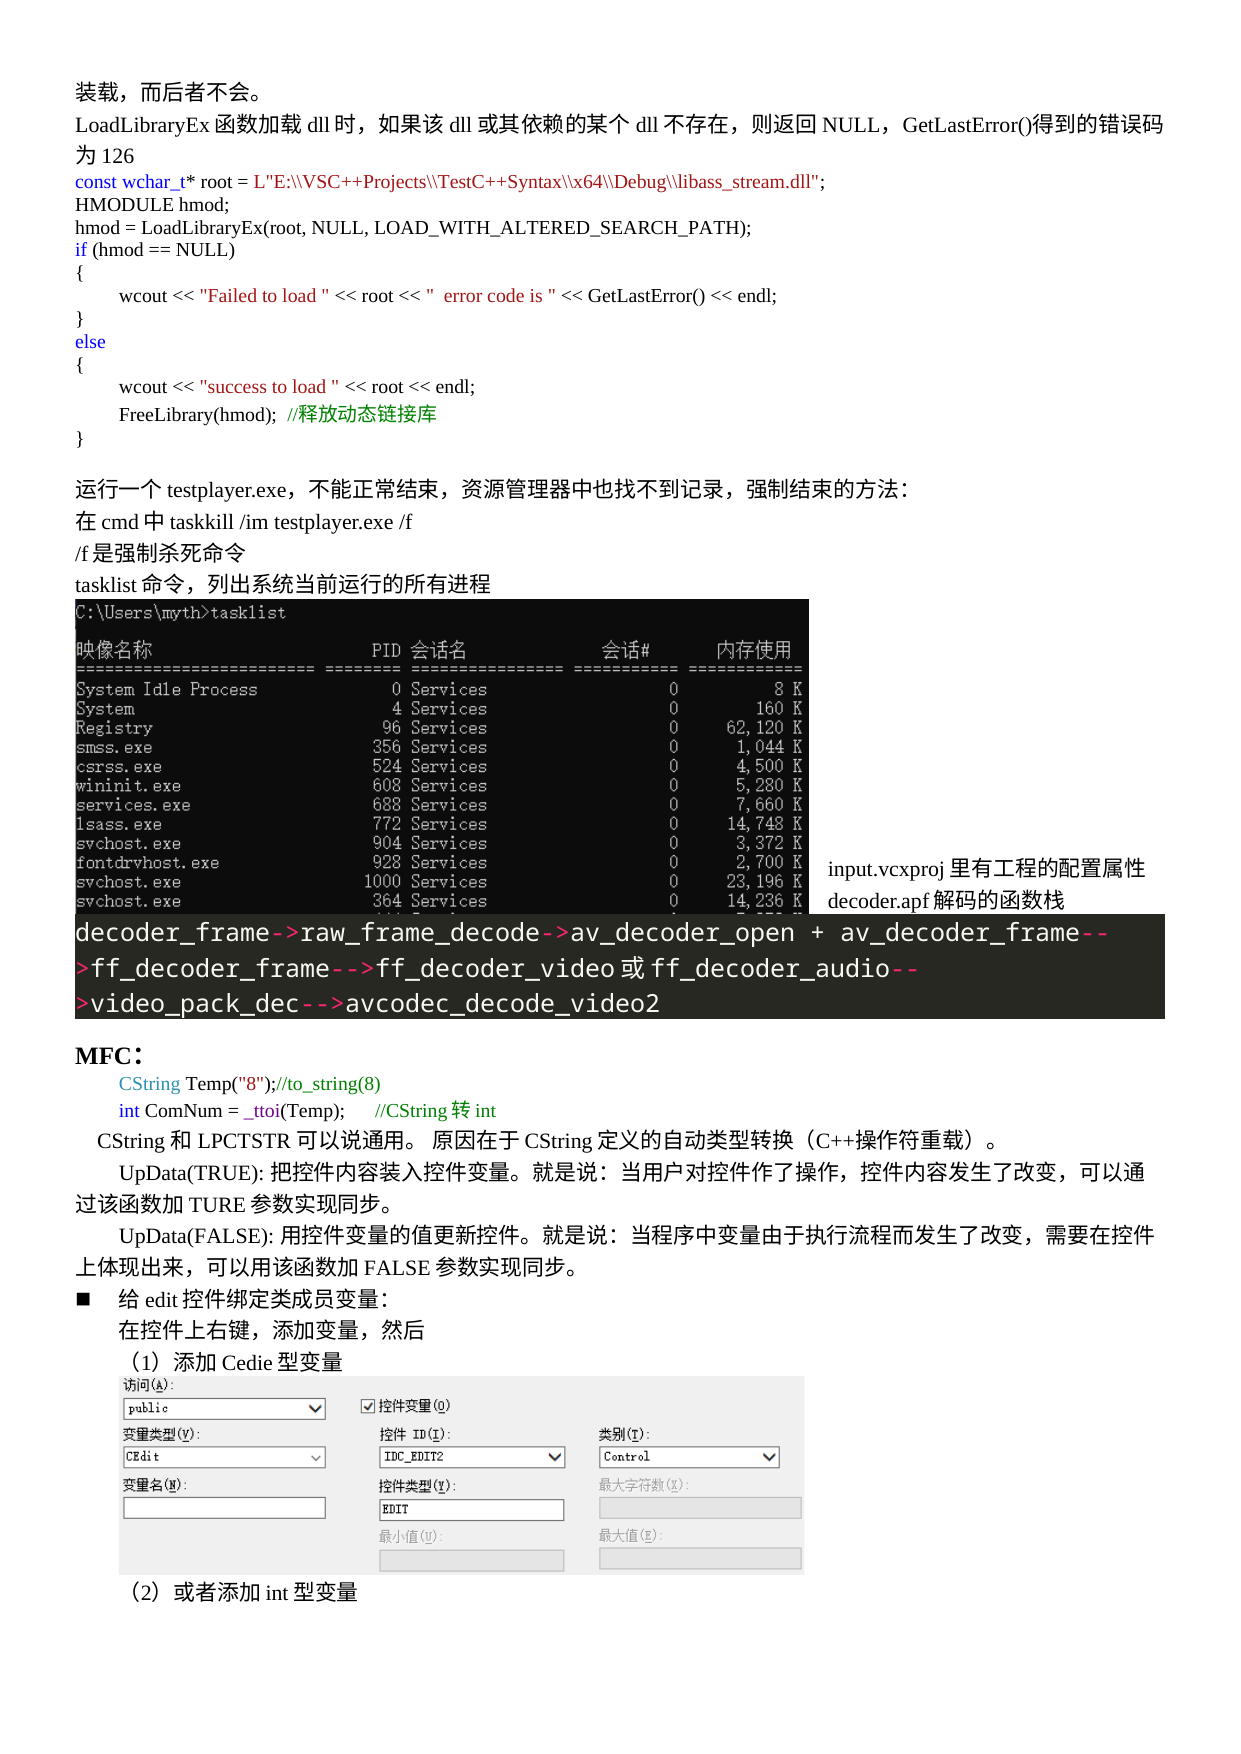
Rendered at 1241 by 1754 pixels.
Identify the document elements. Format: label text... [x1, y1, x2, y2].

text 在cmd中taskkill /im testplayer.exe /f [75, 504, 1165, 536]
text int ComNum = _ttoi(Temp); //CString转int [75, 1095, 1165, 1123]
text LoadLibraryEx函数加载dll时，如果该dll或其依赖的某个dll不存在，则返回NULL，GetLastError()得到的错误码为126 [75, 107, 1165, 170]
text const wchar_t* root = L"E:\\VSC++Projects\\TestC++Syntax\\x64\\Debug\\libass_stream.dll"; [75, 170, 1165, 193]
list 给edit控件绑定类成员变量： [75, 1282, 1165, 1313]
text } [75, 427, 1165, 449]
picture [75, 599, 809, 914]
text else [75, 330, 1165, 352]
text CString Temp("8");//to_string(8) [75, 1072, 1165, 1095]
picture [118, 1376, 805, 1575]
text decoder.apf解码的函数栈 [809, 883, 1165, 914]
text （1）添加Cedie型变量 [75, 1345, 1165, 1377]
text FreeLibrary(hmod); //释放动态链接库 [75, 398, 1165, 427]
text 运行一个testplayer.exe，不能正常结束，资源管理器中也找不到记录，强制结束的方法： [75, 472, 1165, 504]
text tasklist命令，列出系统当前运行的所有进程 [75, 567, 1165, 599]
text { [75, 352, 1165, 375]
text CString 和 LPCTSTR 可以说通用。 原因在于CString定义的自动类型转换（C++操作符重载）。 [75, 1123, 1165, 1155]
subtitle MFC： [75, 1036, 1165, 1072]
text wcout << "Failed to load " << root << " error code is " << GetLastError() << endl; [75, 284, 1165, 307]
text { [75, 261, 1165, 284]
text wcout << "success to load " << root << endl; [75, 375, 1165, 398]
text input.vcxproj里有工程的配置属性 [809, 851, 1165, 883]
text UpData(TRUE): 把控件内容装入控件变量。就是说：当用户对控件作了操作，控件内容发生了改变，可以通过该函数加TURE参数实现同步。 [75, 1155, 1165, 1218]
text （2）或者添加int型变量 [75, 1574, 1165, 1606]
text } [75, 307, 1165, 330]
text HMODULE hmod; [75, 193, 1165, 216]
text UpData(FALSE): 用控件变量的值更新控件。就是说：当程序中变量由于执行流程而发生了改变，需要在控件上体现出来，可以用该函数加FALSE参数实现同步。 [75, 1218, 1165, 1282]
text 在控件上右键，添加变量，然后 [75, 1313, 1165, 1345]
text decoder_frame->raw_frame_decode->av_decoder_open + av_decoder_frame-->ff_decoder_frame-->ff_decoder_video或ff_decoder_audio-->video_pack_dec-->avcodec_decode_video2 [75, 914, 1165, 1019]
text if (hmod == NULL) [75, 238, 1165, 261]
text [75, 75, 1165, 107]
text /f是强制杀死命令 [75, 536, 1165, 567]
text hmod = LoadLibraryEx(root, NULL, LOAD_WITH_ALTERED_SEARCH_PATH); [75, 216, 1165, 238]
